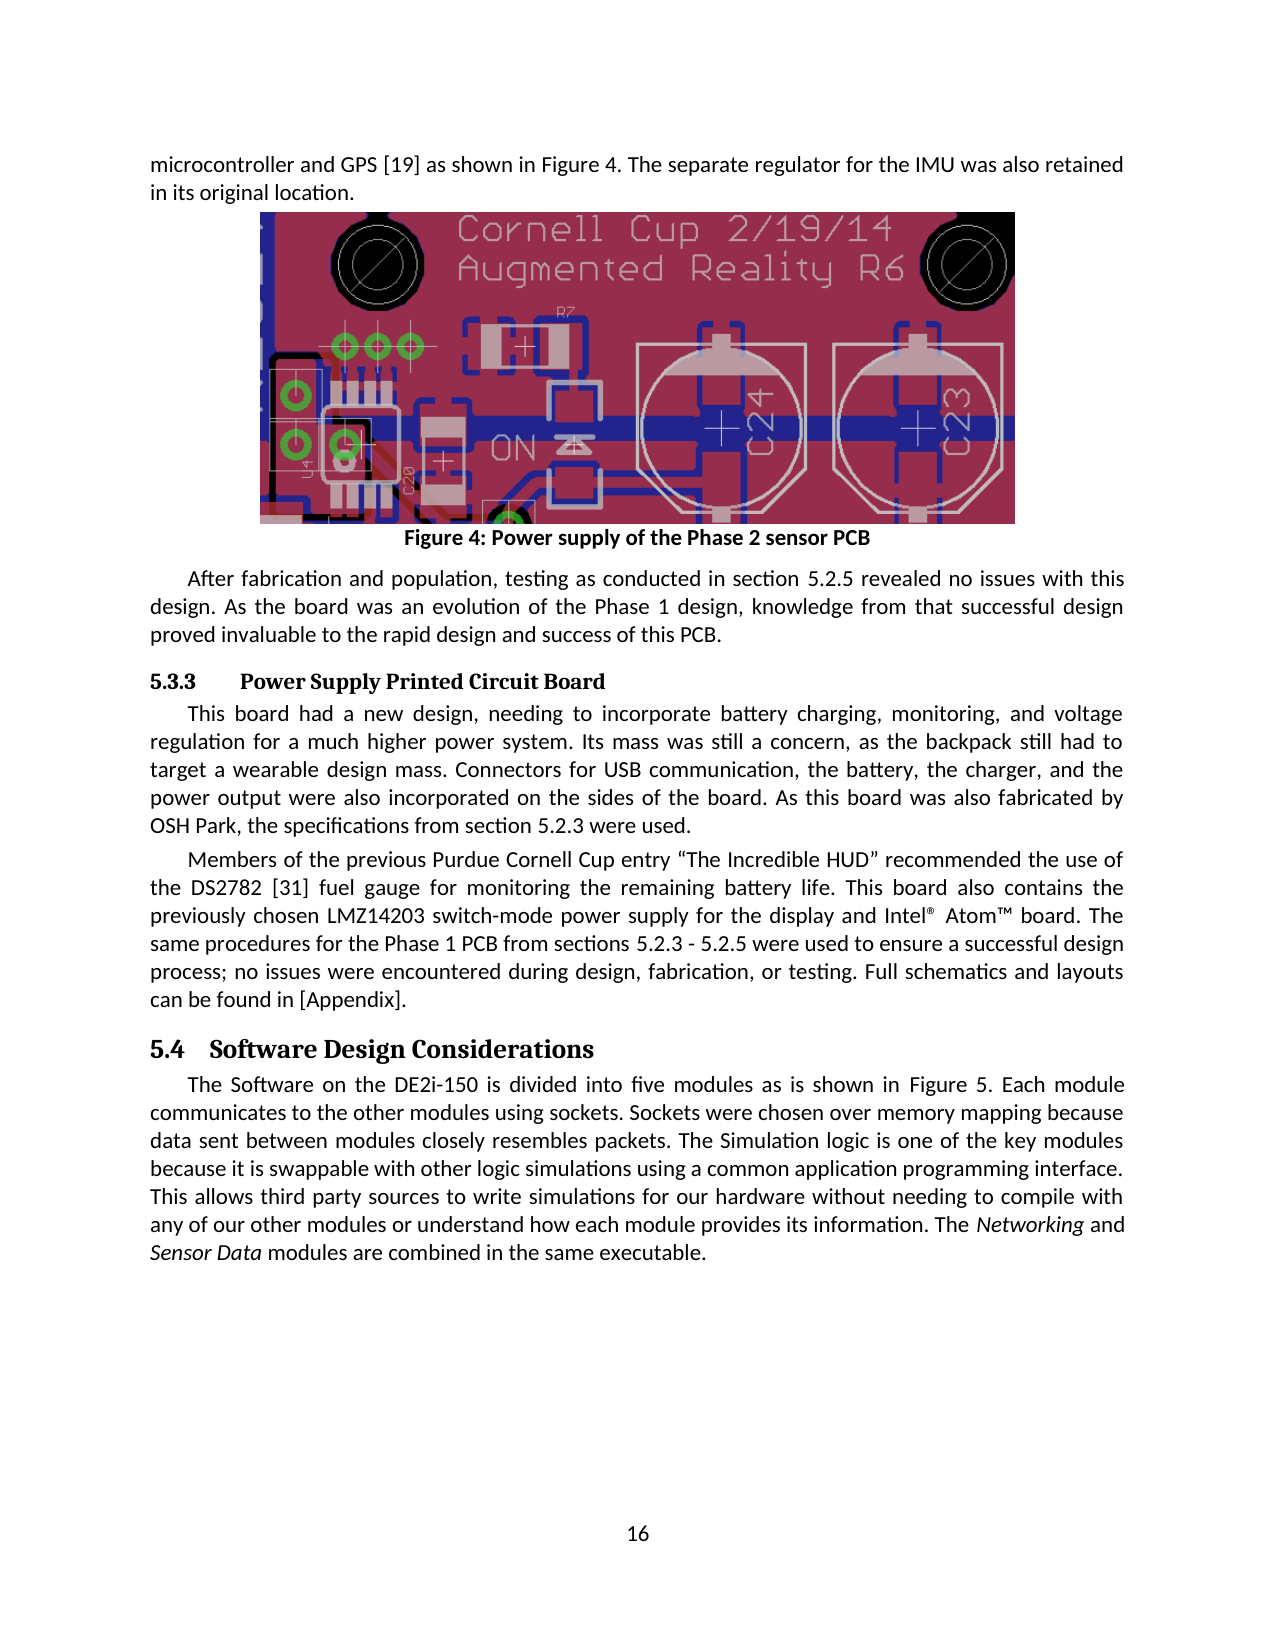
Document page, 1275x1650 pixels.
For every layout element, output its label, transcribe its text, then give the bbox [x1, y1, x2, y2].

text Members of the previous Purdue Cornell Cup entry “The Incredible HUD” recommended the use of the DS2782 fuel gauge for monitoring the remaining battery life. This board also contains the previously chosen LMZ14203 switch-mode power supply for the display and Intel® Atom™ board. The same procedures for the Phase 1 PCB from sections 5.2.3 - 5.2.5 were used to ensure a successful design process; no issues were encountered during design, fabrication, or testing. Full schematics and layouts can be found in [Appendix]. [150, 845, 1125, 1013]
subtitle Software Design Considerations [150, 1034, 1125, 1066]
text This board had a new design, needing to incorporate battery charging, monitoring, and voltage regulation for a much higher power system. Its mass was still a concern, as the backpack still had to target a wearable design mass. Connectors for USB communication, the battery, the charger, and the power output were also incorporated on the sides of the board. As this board was also fabricated by OSH Park, the specifications from section 5.2.3 were used. [150, 699, 1125, 839]
text After fabrication and population, testing as conducted in section 5.2.5 revealed no issues with this design. As the board was an evolution of the Phase 1 design, knowledge from that successful design proved invaluable to the rapid design and success of this PCB. [150, 564, 1125, 648]
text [150, 150, 1125, 206]
picture [260, 212, 1015, 524]
text The Software on the DE2i-150 is divided into five modules as is shown in Figure 5. Each module communicates to the other modules using sockets. Sockets were chosen over memory mapping because data sent between modules closely resembles packets. The Simulation logic is one of the key modules because it is swappable with other logic simulations using a common application programming interface. This allows third party sources to write simulations for our hardware without needing to compile with any of our other modules or understand how each module provides its information. The Networking and Sensor Data modules are combined in the same executable. [150, 1070, 1125, 1266]
subtitle Power Supply Printed Circuit Board [150, 669, 1125, 695]
